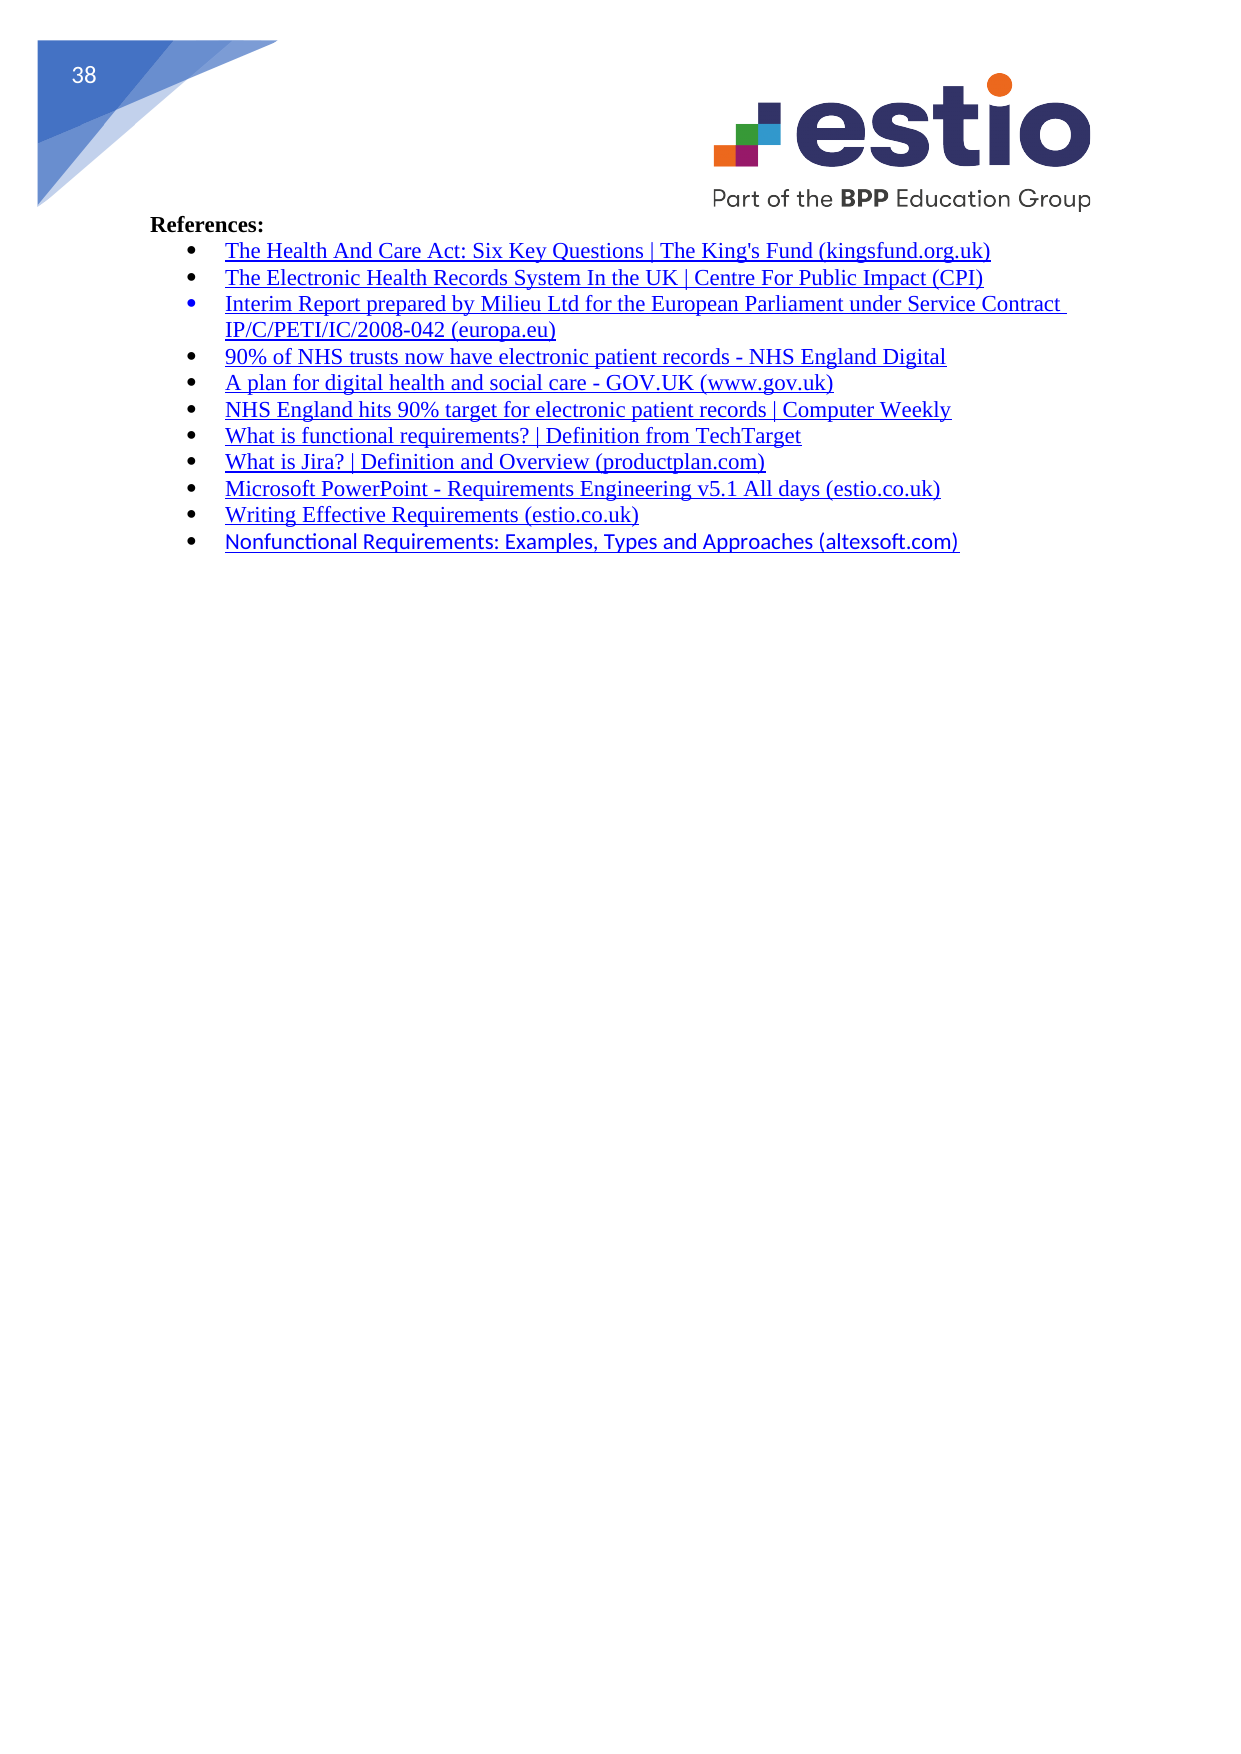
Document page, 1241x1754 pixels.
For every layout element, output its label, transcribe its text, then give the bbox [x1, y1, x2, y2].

list The Electronic Health Records System In the UK | Centre For Public Impact (CPI) [187, 264, 1090, 290]
text References: [150, 211, 1090, 237]
list A plan for digital health and social care - GOV.UK (www.gov.uk) [187, 369, 1090, 396]
list Writing Effective Requirements (estio.co.uk) [187, 501, 1090, 527]
list NHS England hits 90% target for electronic patient records | Computer Weekly [187, 396, 1090, 422]
picture [713, 73, 1091, 212]
list Nonfunctional Requirements: Examples, Types and Approaches (altexsoft.com) [187, 527, 1090, 555]
list Microsoft PowerPoint - Requirements Engineering v5.1 All days (estio.co.uk) [187, 475, 1090, 501]
list Interim Report prepared by Milieu Ltd for the European Parliament under Service Contract IP/C/PETI/IC/2008-042 (europa.eu) [187, 290, 1090, 343]
picture [37, 40, 279, 209]
list The Health And Care Act: Six Key Questions | The King's Fund (kingsfund.org.uk) [187, 237, 1090, 264]
list What is Jira? | Definition and Overview (productplan.com) [187, 448, 1090, 475]
list What is functional requirements? | Definition from TechTarget [187, 422, 1090, 448]
list 90% of NHS trusts now have electronic patient records - NHS England Digital [187, 343, 1090, 369]
